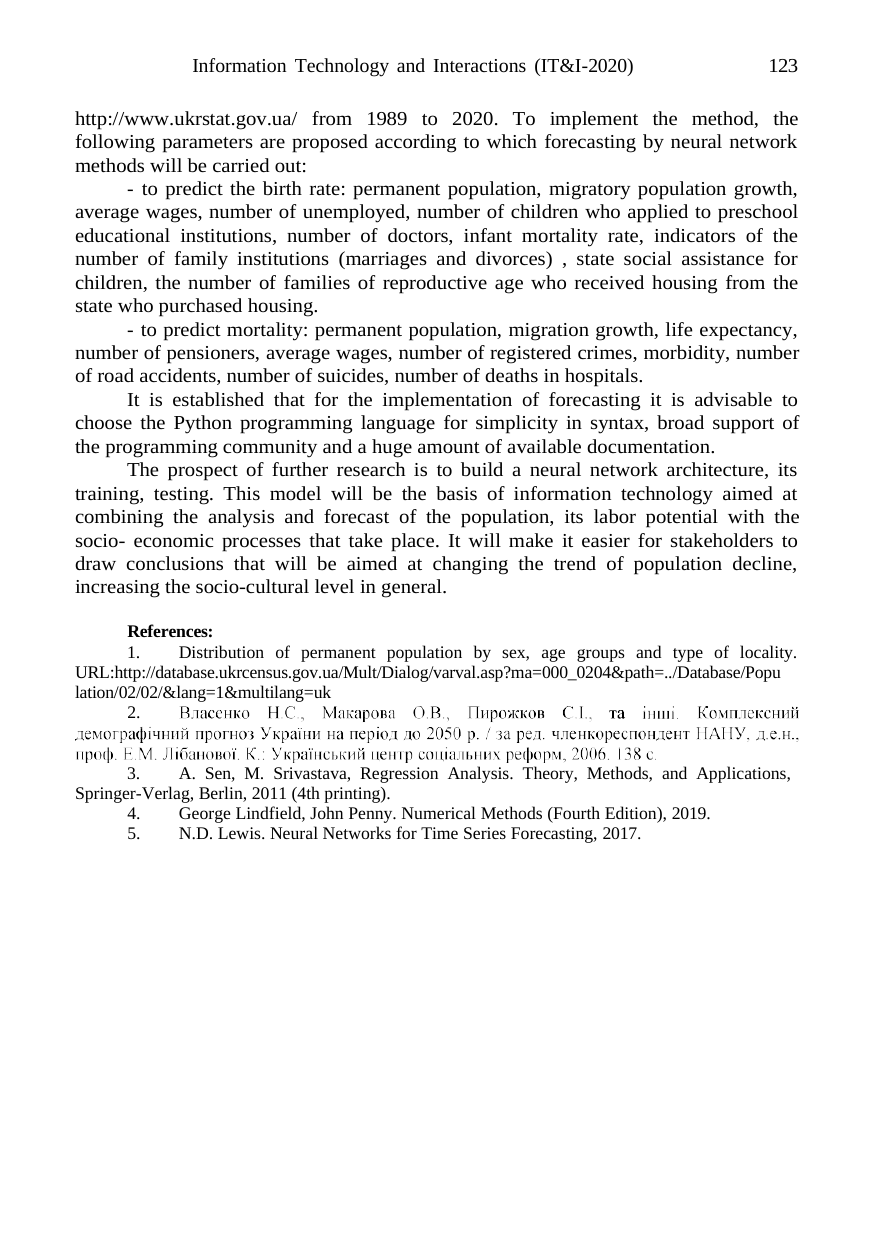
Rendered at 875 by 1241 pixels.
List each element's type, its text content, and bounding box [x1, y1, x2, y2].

text The prospect of further research is to build a neural network architecture, its training, testing. This model will be the basis of information technology aimed at combining the analysis and forecast of the population, its labor potential with the socio- economic processes that take place. It will make it easier for stakeholders to draw conclusions that will be aimed at changing the trend of population decline, increasing the socio-cultural level in general. [75, 458, 799, 598]
text References: [127, 621, 816, 641]
text It is established that for the implementation of forecasting it is advisable to choose the Python programming language for simplicity in syntax, broad support of the programming community and a huge amount of available documentation. [75, 388, 799, 458]
list N.D. Lewis. Neural Networks for Time Series Forecasting, 2017. [127, 823, 816, 844]
list Distribution of permanent population by sex, age groups and type of locality. URL:http://database.ukrcensus.gov.ua/Mult/Dialog/varval.asp?ma=000_0204&path=../Database/Popu lation/02/02/&lang=1&multilang=uk [75, 641, 799, 702]
picture [75, 706, 799, 763]
list to predict the birth rate: permanent population, migratory population growth, average wages, number of unemployed, number of children who applied to preschool educational institutions, number of doctors, infant mortality rate, indicators of the number of family institutions (marriages and divorces) , state social assistance for children, the number of families of reproductive age who received housing from the state who purchased housing. [75, 177, 799, 317]
list A. Sen, M. Srivastava, Regression Analysis. Theory, Methods, and Applications, Springer-Verlag, Berlin, 2011 (4th printing). [75, 763, 799, 803]
text http://www.ukrstat.gov.ua/ from 1989 to 2020. To implement the method, the following parameters are proposed according to which forecasting by neural network methods will be carried out: [75, 107, 798, 176]
list to predict mortality: permanent population, migration growth, life expectancy, number of pensioners, average wages, number of registered crimes, morbidity, number of road accidents, number of suicides, number of deaths in hospitals. [75, 318, 799, 387]
list George Lindfield, John Penny. Numerical Methods (Fourth Edition), 2019. [127, 803, 816, 823]
